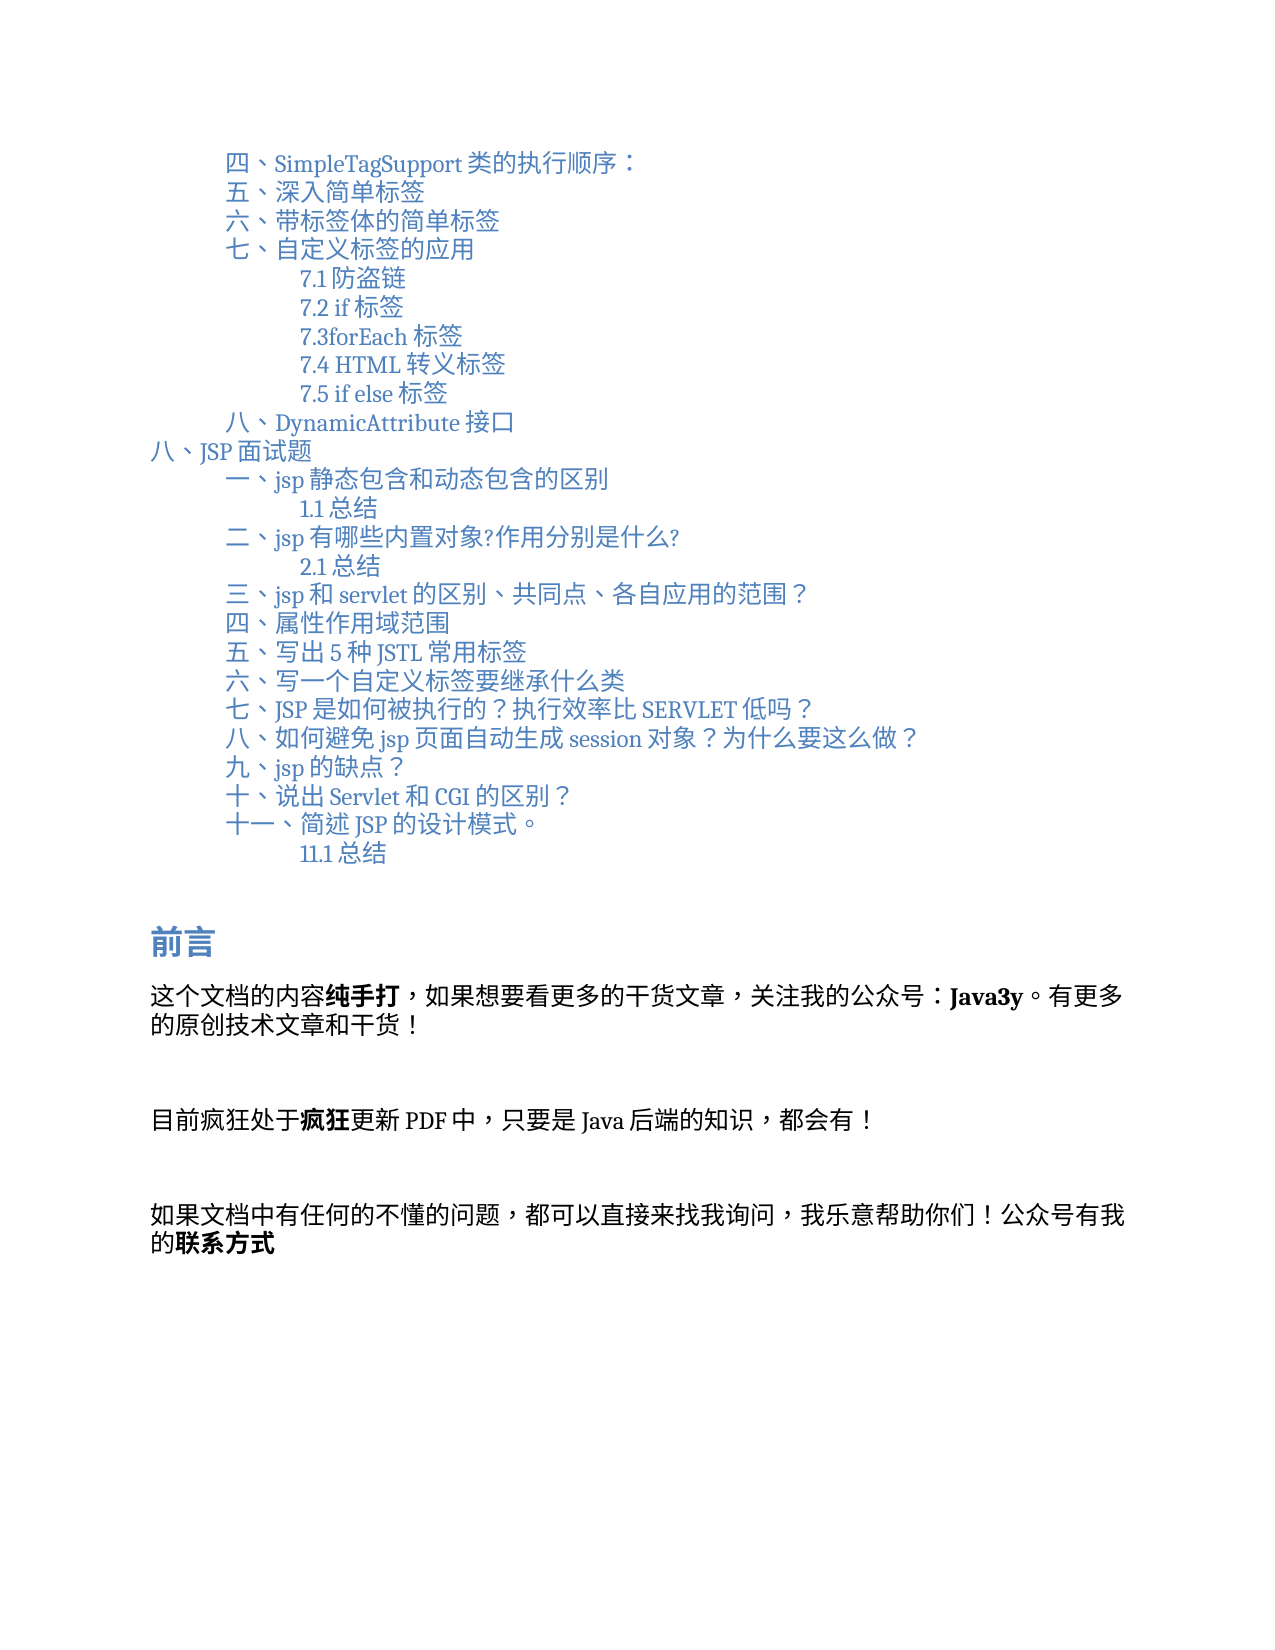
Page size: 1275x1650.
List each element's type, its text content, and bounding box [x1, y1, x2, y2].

text 这个文档的内容纯手打，如果想要看更多的干货文章，关注我的公众号：Java3y。有更多的原创技术文章和干货！ [150, 983, 1125, 1040]
text 目前疯狂处于疯狂更新PDF中，只要是Java后端的知识，都会有！ [150, 1107, 1125, 1135]
text 如果文档中有任何的不懂的问题，都可以直接来找我询问，我乐意帮助你们！公众号有我的联系方式 [150, 1202, 1125, 1259]
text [150, 150, 1125, 869]
subtitle 前言 [150, 919, 1125, 964]
